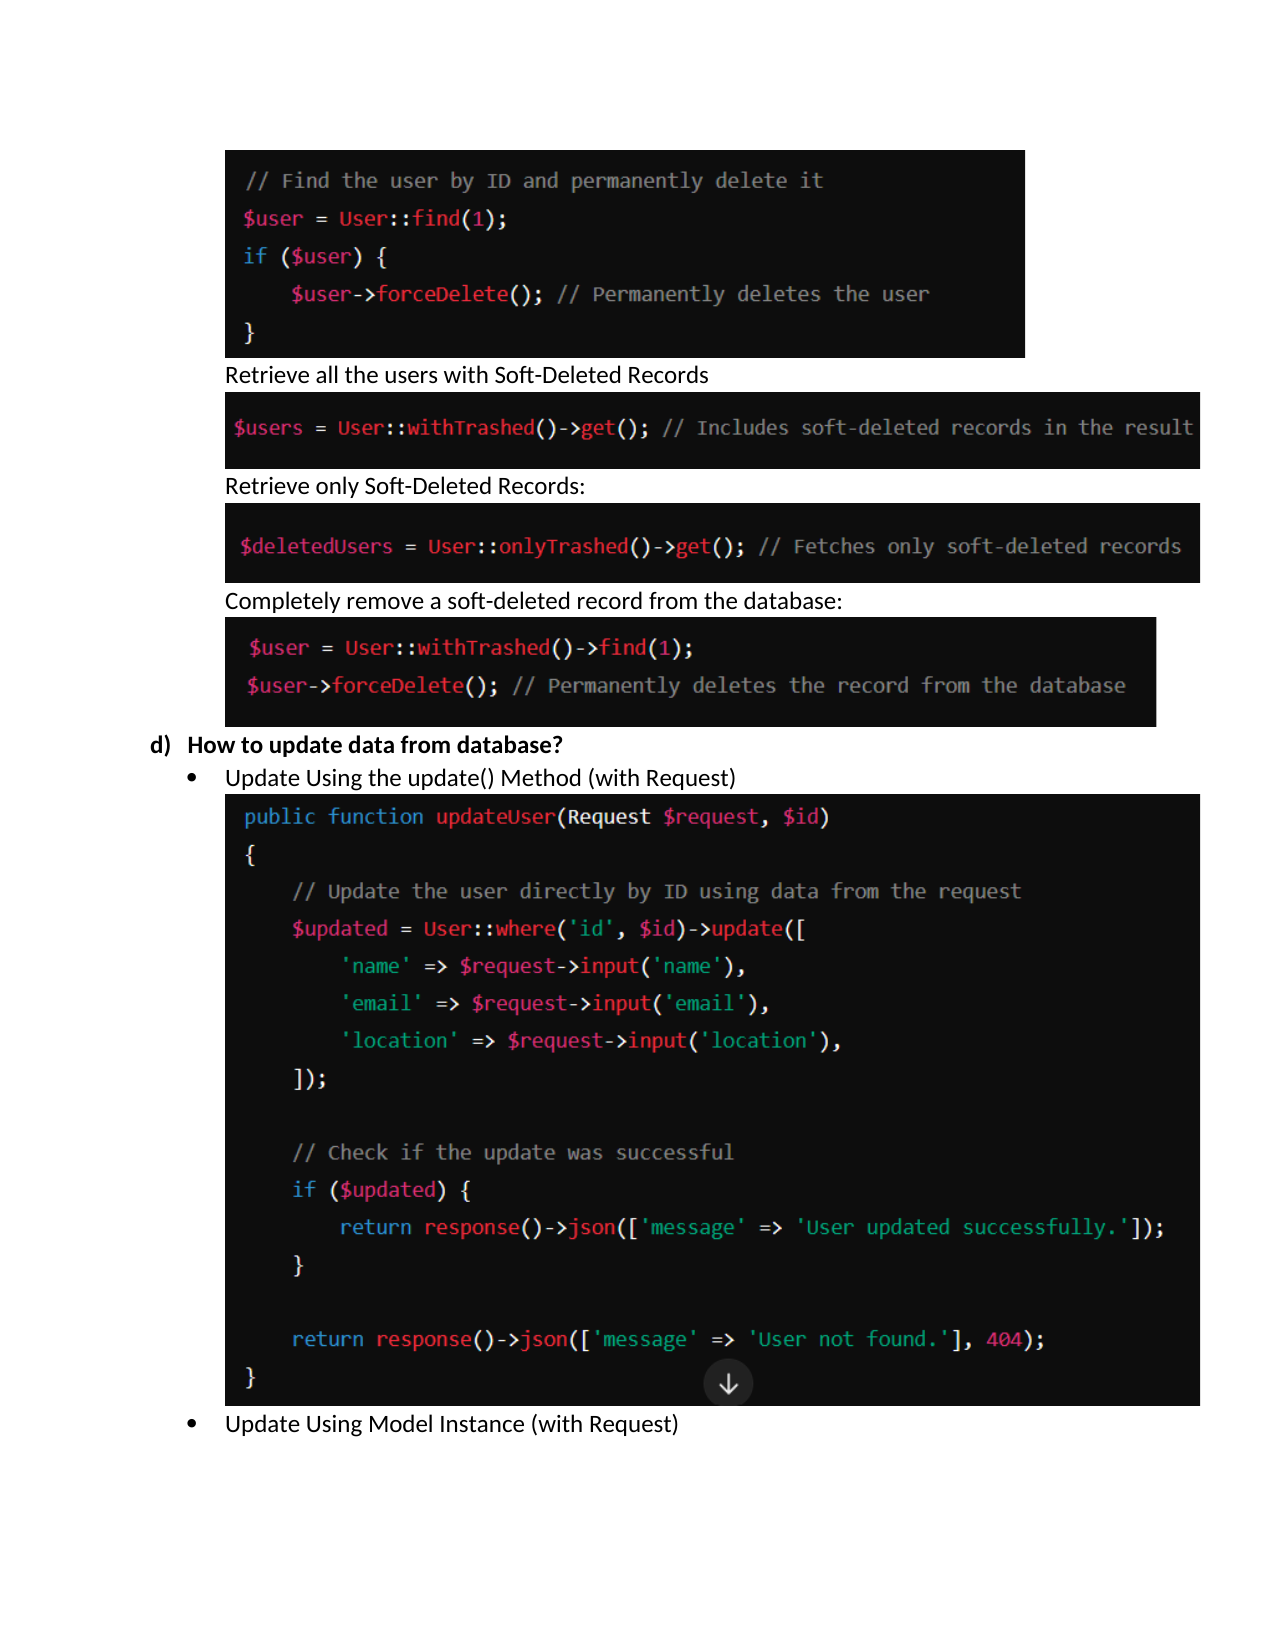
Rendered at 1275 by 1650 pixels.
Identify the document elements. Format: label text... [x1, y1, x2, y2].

picture [225, 503, 1200, 583]
picture [225, 392, 1200, 469]
list How to update data from database? [150, 729, 1125, 759]
list Retrieve only Soft-Deleted Records: [225, 470, 1125, 501]
picture [225, 794, 1200, 1406]
list Update Using Model Instance (with Request) [187, 1408, 1125, 1438]
picture [225, 617, 1157, 727]
list Completely remove a soft-deleted record from the database: [225, 585, 1125, 615]
list Retrieve all the users with Soft-Deleted Records [225, 360, 1125, 390]
picture [225, 150, 1025, 358]
list Update Using the update() Method (with Request) [187, 762, 1125, 792]
